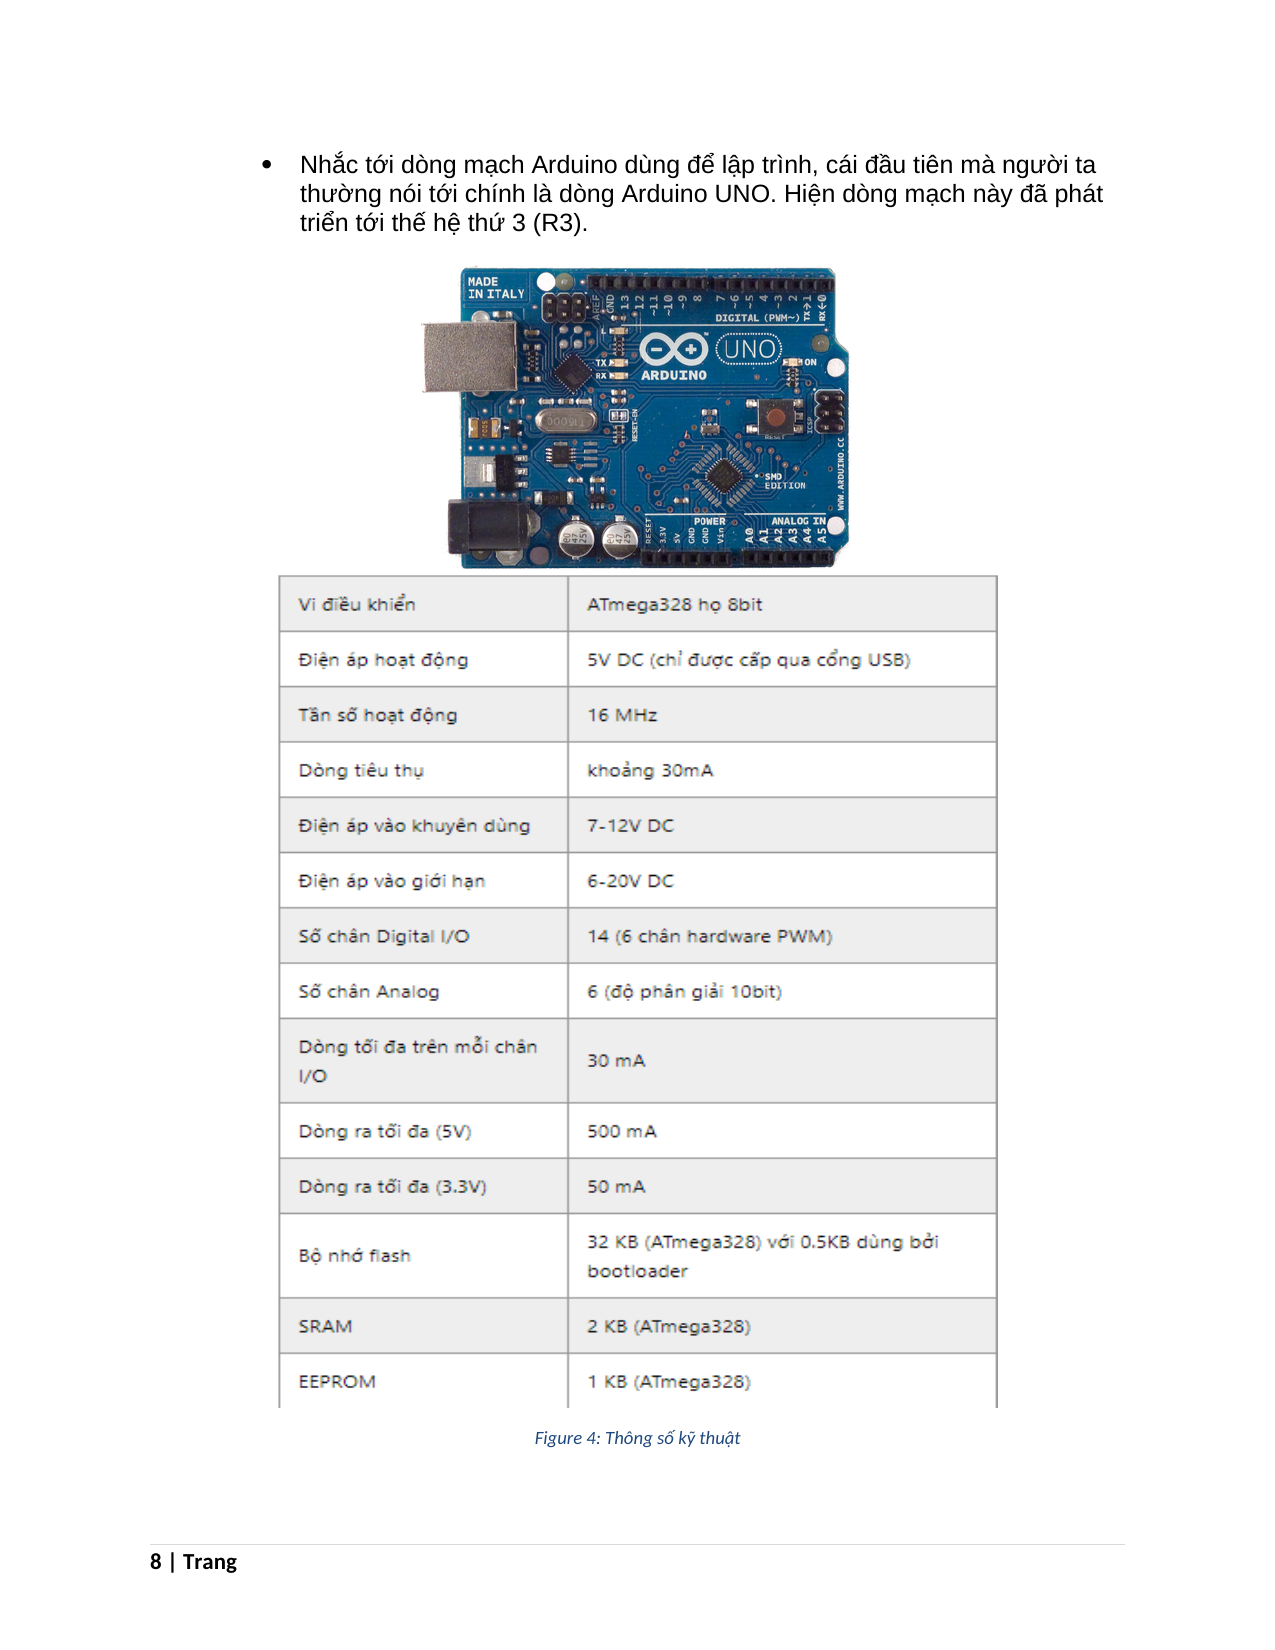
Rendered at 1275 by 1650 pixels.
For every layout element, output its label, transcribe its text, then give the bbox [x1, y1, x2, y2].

picture [421, 265, 854, 569]
text Figure 4: Thông số kỹ thuật [150, 1426, 1125, 1449]
picture [277, 574, 998, 1408]
list Nhắc tới dòng mạch Arduino dùng để lập trình, cái đầu tiên mà người ta thường nói tới chính là dòng Arduino UNO. Hiện dòng mạch này đã phát triển tới thế hệ thứ 3 (R3). [262, 150, 1125, 236]
